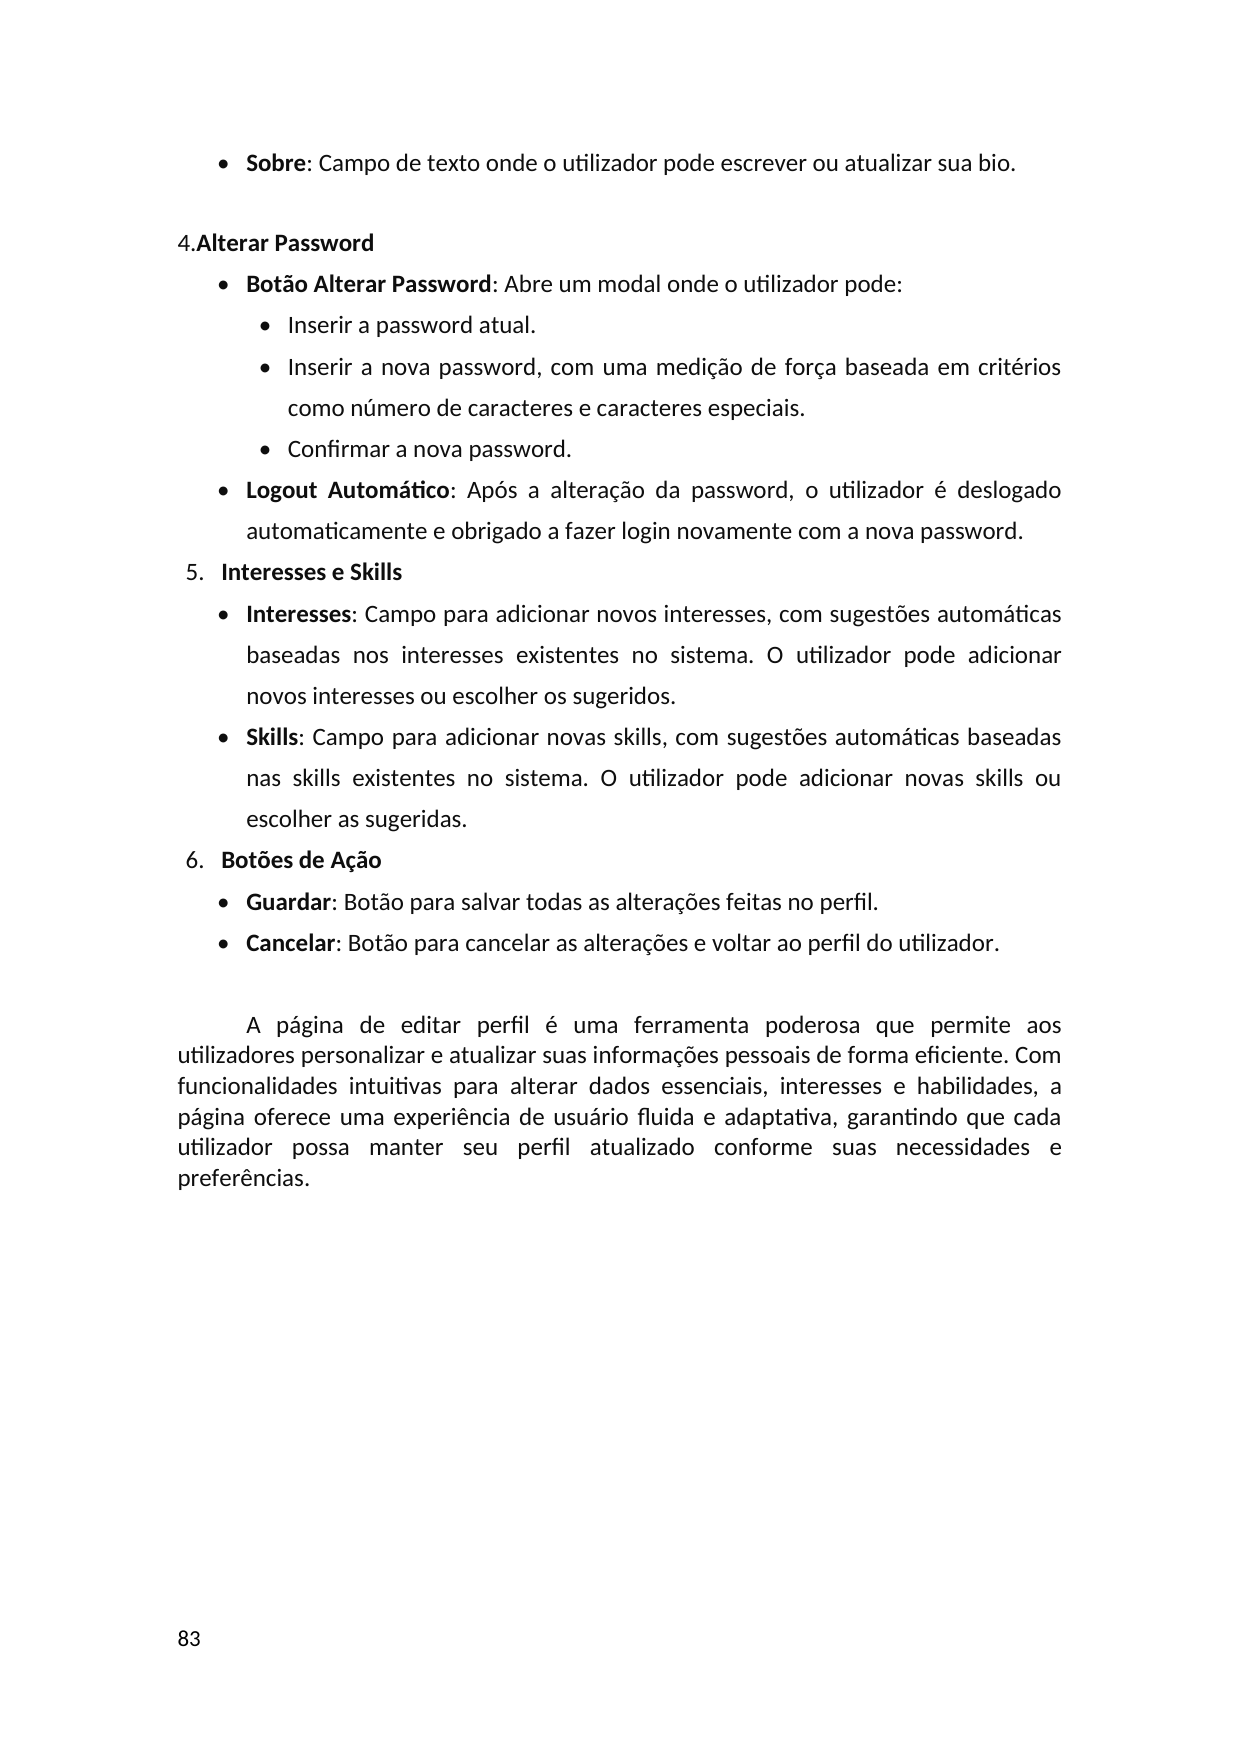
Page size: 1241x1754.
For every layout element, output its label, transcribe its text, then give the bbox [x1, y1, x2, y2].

text • Guardar: Botão para salvar todas as alterações feitas no perfil. [177, 886, 1063, 916]
text • Logout Automático: Após a alteração da password, o utilizador é deslogado automaticamente e obrigado a fazer login novamente com a nova password. [177, 474, 1063, 546]
text • Confirmar a nova password. [177, 433, 1063, 464]
text A página de editar perfil é uma ferramenta poderosa que permite aos utilizadores personalizar e atualizar suas informações pessoais de forma eficiente. Com funcionalidades intuitivas para alterar dados essenciais, interesses e habilidades, a página oferece uma experiência de usuário fluida e adaptativa, garantindo que cada utilizador possa manter seu perfil atualizado conforme suas necessidades e preferências. [177, 1009, 1063, 1192]
text • Cancelar: Botão para cancelar as alterações e voltar ao perfil do utilizador. [177, 927, 1063, 957]
text • Inserir a nova password, com uma medição de força baseada em critérios como número de caracteres e caracteres especiais. [177, 351, 1063, 422]
text 5. Interesses e Skills [177, 557, 1063, 587]
text • Sobre: Campo de texto onde o utilizador pode escrever ou atualizar sua bio. [177, 148, 1063, 178]
text • Interesses: Campo para adicionar novos interesses, com sugestões automáticas baseadas nos interesses existentes no sistema. O utilizador pode adicionar novos interesses ou escolher os sugeridos. [177, 598, 1063, 711]
text • Botão Alterar Password: Abre um modal onde o utilizador pode: [177, 268, 1063, 299]
text • Skills: Campo para adicionar novas skills, com sugestões automáticas baseadas nas skills existentes no sistema. O utilizador pode adicionar novas skills ou escolher as sugeridas. [177, 721, 1063, 834]
text 4. Alterar Password [177, 227, 1063, 258]
text • Inserir a password atual. [177, 310, 1063, 340]
text 6. Botões de Ação [177, 844, 1063, 875]
